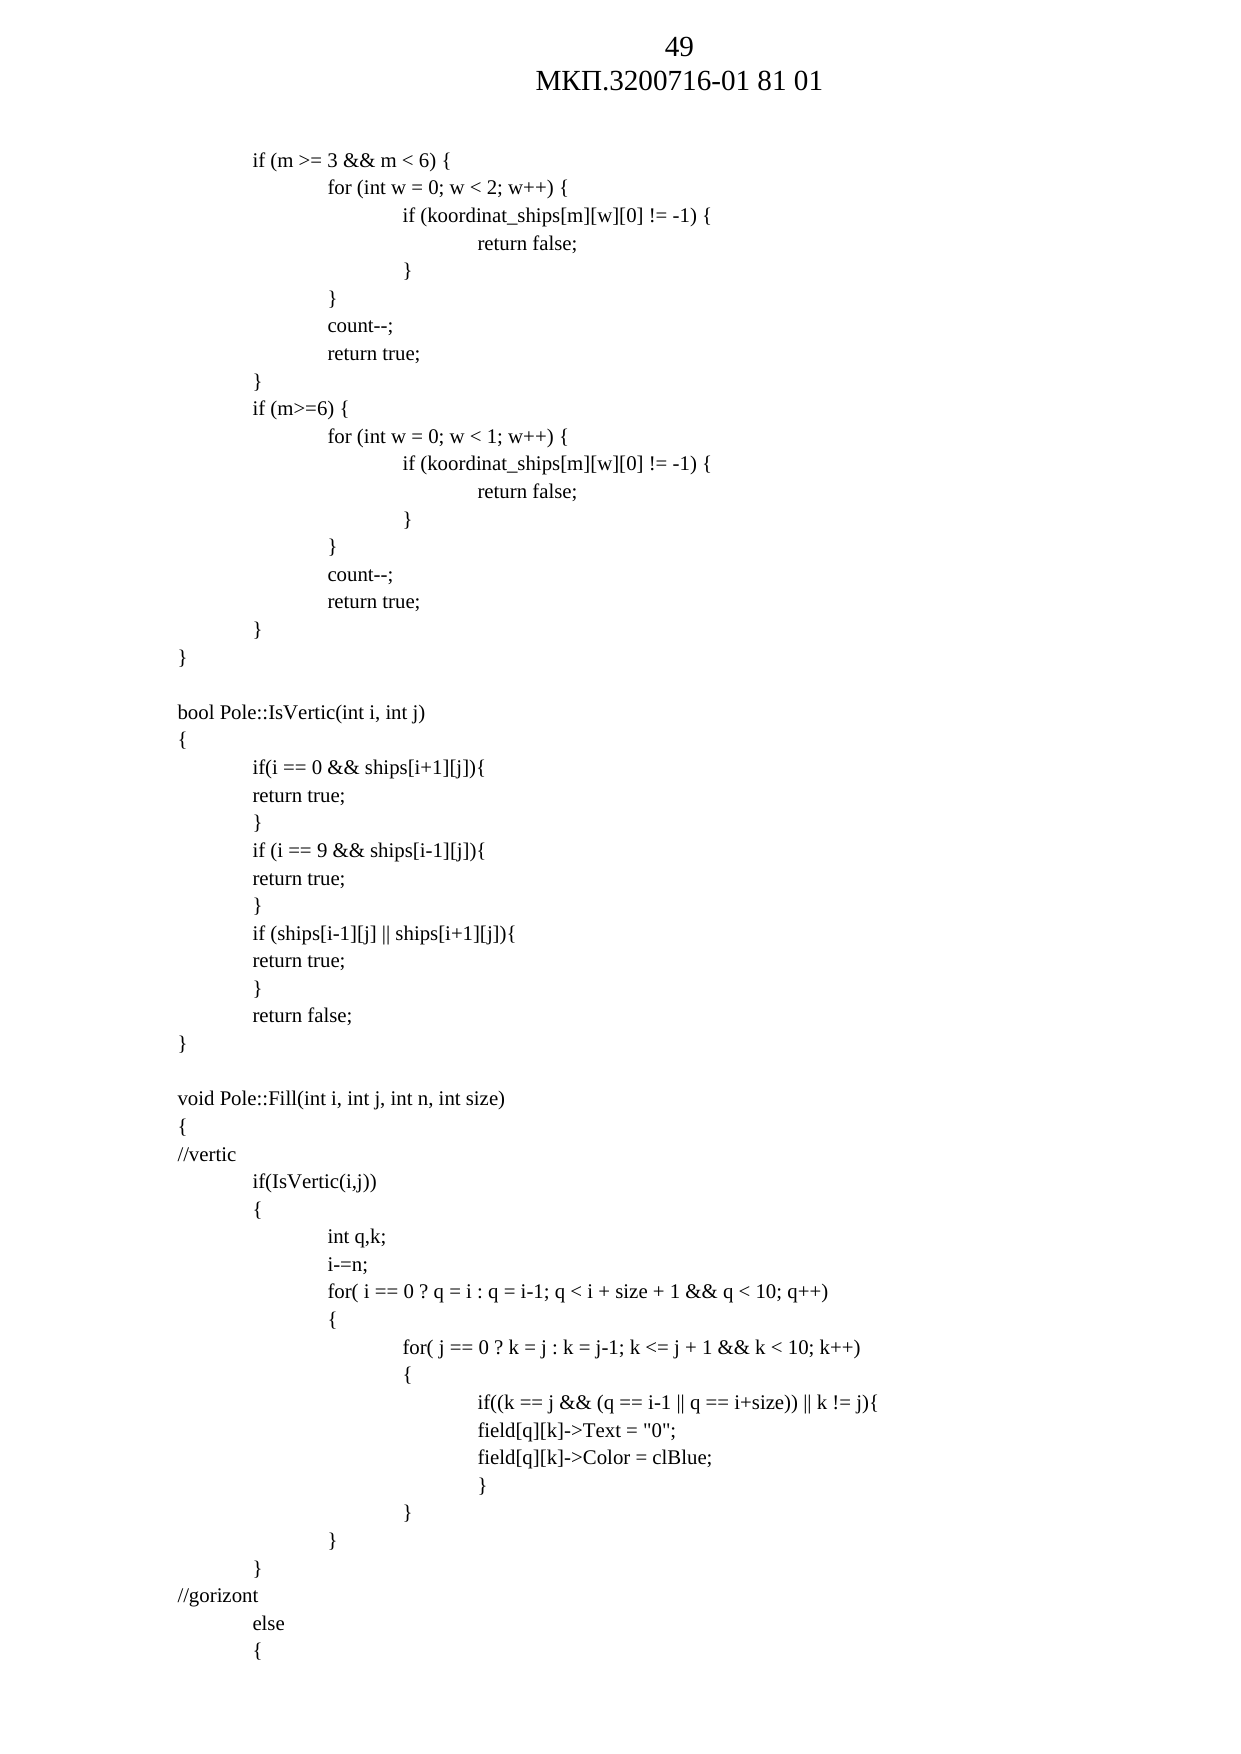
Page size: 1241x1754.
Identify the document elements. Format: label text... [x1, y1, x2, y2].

text return false; [177, 479, 1181, 503]
text if (m >= 3 && m < 6) { [177, 148, 1181, 172]
text { [177, 727, 1181, 751]
text } [177, 1528, 1181, 1552]
text bool Pole::IsVertic(int i, int j) [177, 700, 1181, 724]
text } [177, 1473, 1181, 1497]
text return false; [177, 1003, 1181, 1027]
text else [177, 1611, 1181, 1635]
text } [177, 1031, 1181, 1055]
text return true; [177, 865, 1181, 889]
text return true; [177, 341, 1181, 365]
text //gorizont [177, 1583, 1181, 1607]
text if(i == 0 && ships[i+1][j]){ [177, 755, 1181, 779]
text for (int w = 0; w < 1; w++) { [177, 424, 1181, 448]
text if (koordinat_ships[m][w][0] != -1) { [177, 451, 1181, 475]
text field[q][k]->Text = "0"; [177, 1417, 1181, 1442]
text if (i == 9 && ships[i-1][j]){ [177, 838, 1181, 862]
text } [177, 286, 1181, 310]
text //vertic [177, 1141, 1181, 1166]
text } [177, 1500, 1181, 1524]
text { [177, 1197, 1181, 1221]
text for( j == 0 ? k = j : k = j-1; k <= j + 1 && k < 10; k++) [177, 1335, 1181, 1359]
text } [177, 534, 1181, 558]
text } [177, 368, 1181, 393]
text } [177, 893, 1181, 917]
text } [177, 1556, 1181, 1579]
text { [177, 1114, 1181, 1138]
text } [177, 507, 1181, 531]
text { [177, 1362, 1181, 1386]
text return true; [177, 783, 1181, 807]
text count--; [177, 562, 1181, 586]
text return true; [177, 589, 1181, 613]
text if (ships[i-1][j] || ships[i+1][j]){ [177, 921, 1181, 945]
text } [177, 810, 1181, 834]
text if(IsVertic(i,j)) [177, 1169, 1181, 1193]
text count--; [177, 313, 1181, 337]
text for (int w = 0; w < 2; w++) { [177, 175, 1181, 199]
text if((k == j && (q == i-1 || q == i+size)) || k != j){ [177, 1390, 1181, 1414]
text void Pole::Fill(int i, int j, int n, int size) [177, 1086, 1181, 1110]
text if (m>=6) { [177, 396, 1181, 420]
text } [177, 644, 1181, 669]
text { [177, 1638, 1181, 1662]
text return true; [177, 948, 1181, 972]
text int q,k; [177, 1224, 1181, 1248]
text for( i == 0 ? q = i : q = i-1; q < i + size + 1 && q < 10; q++) [177, 1279, 1181, 1303]
text return false; [177, 231, 1181, 254]
text { [177, 1307, 1181, 1331]
text i-=n; [177, 1252, 1181, 1276]
text } [177, 258, 1181, 282]
text } [177, 617, 1181, 641]
text field[q][k]->Color = clBlue; [177, 1445, 1181, 1469]
text } [177, 976, 1181, 1000]
text if (koordinat_ships[m][w][0] != -1) { [177, 203, 1181, 227]
